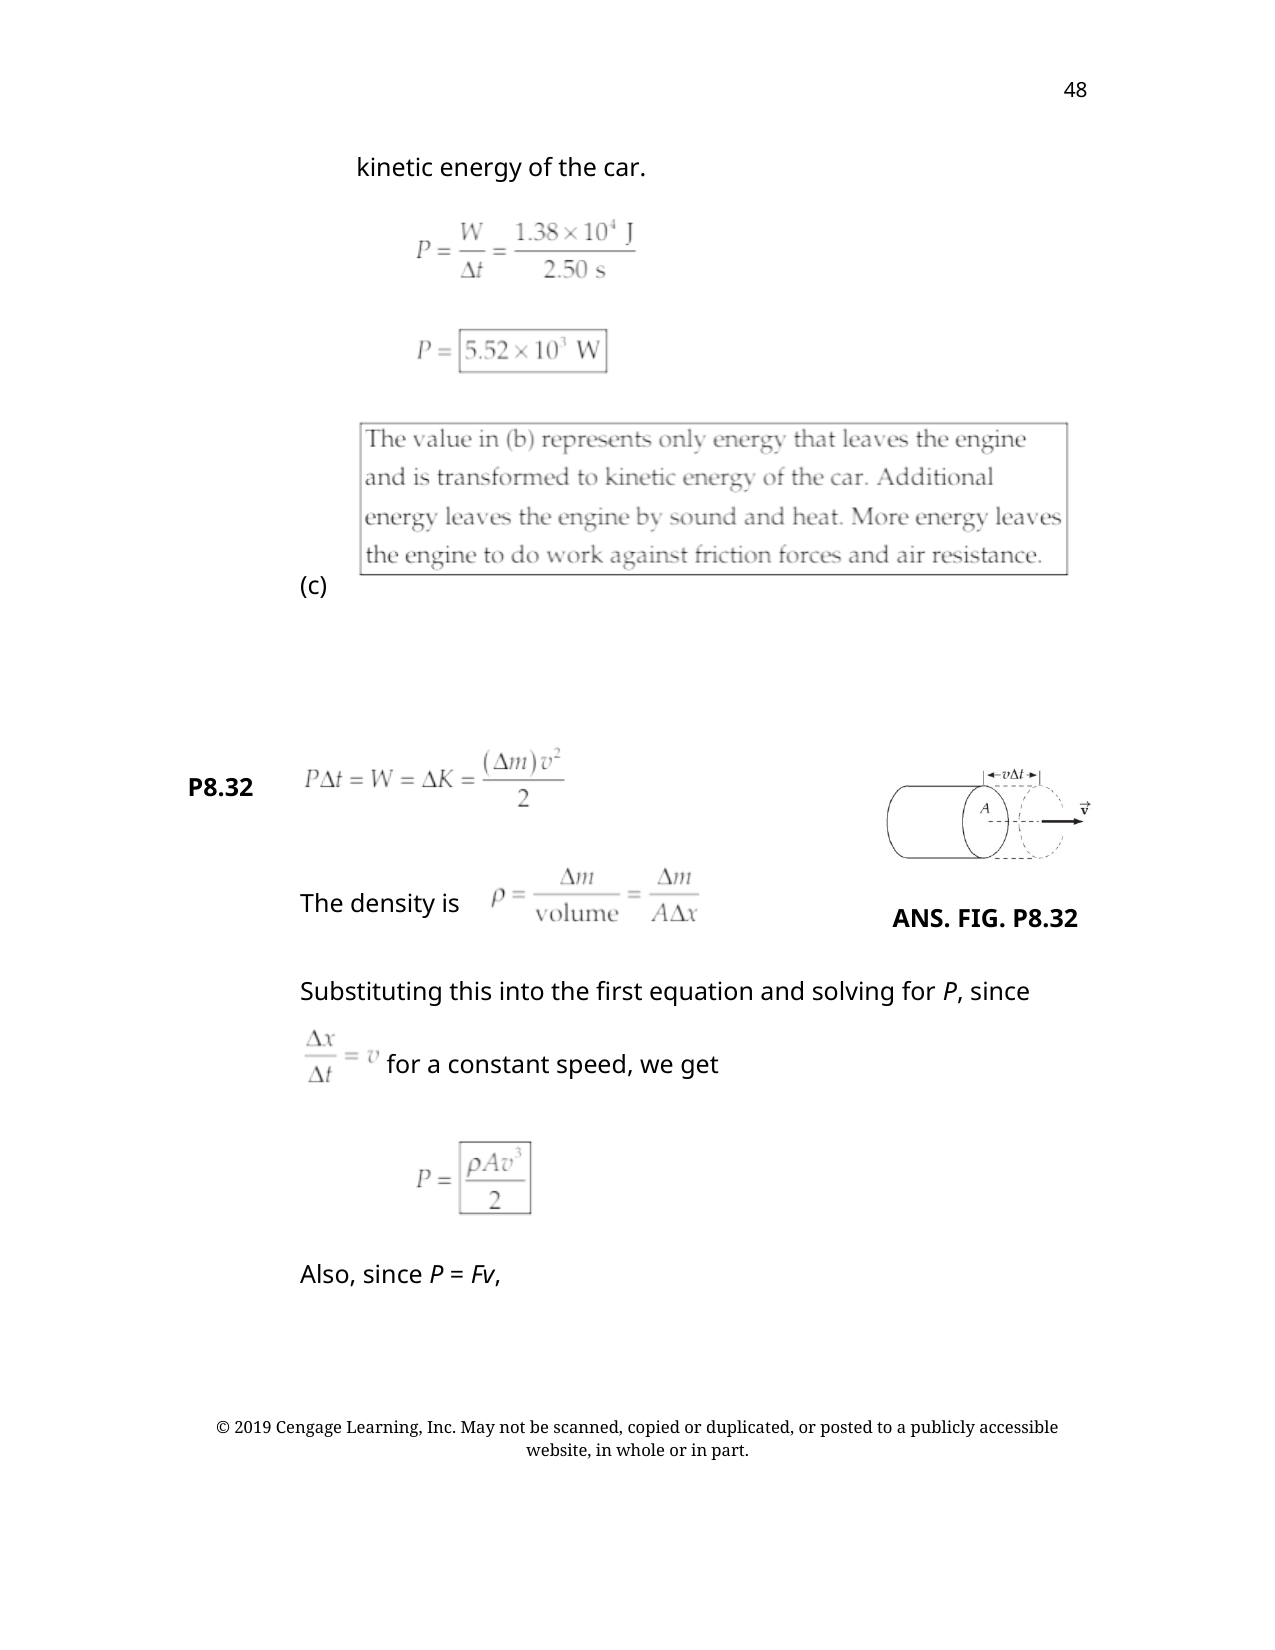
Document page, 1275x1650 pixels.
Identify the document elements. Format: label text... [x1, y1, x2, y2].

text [187, 150, 1087, 184]
picture [868, 745, 1102, 884]
text The density is [187, 861, 1087, 944]
text P8.32 [187, 743, 1087, 831]
text Also, since P = Fv, [187, 1257, 1087, 1291]
text Substituting this into the first equation and solving for P, since for a constant speed, we get [187, 974, 1087, 1106]
text (c) [187, 417, 1087, 675]
